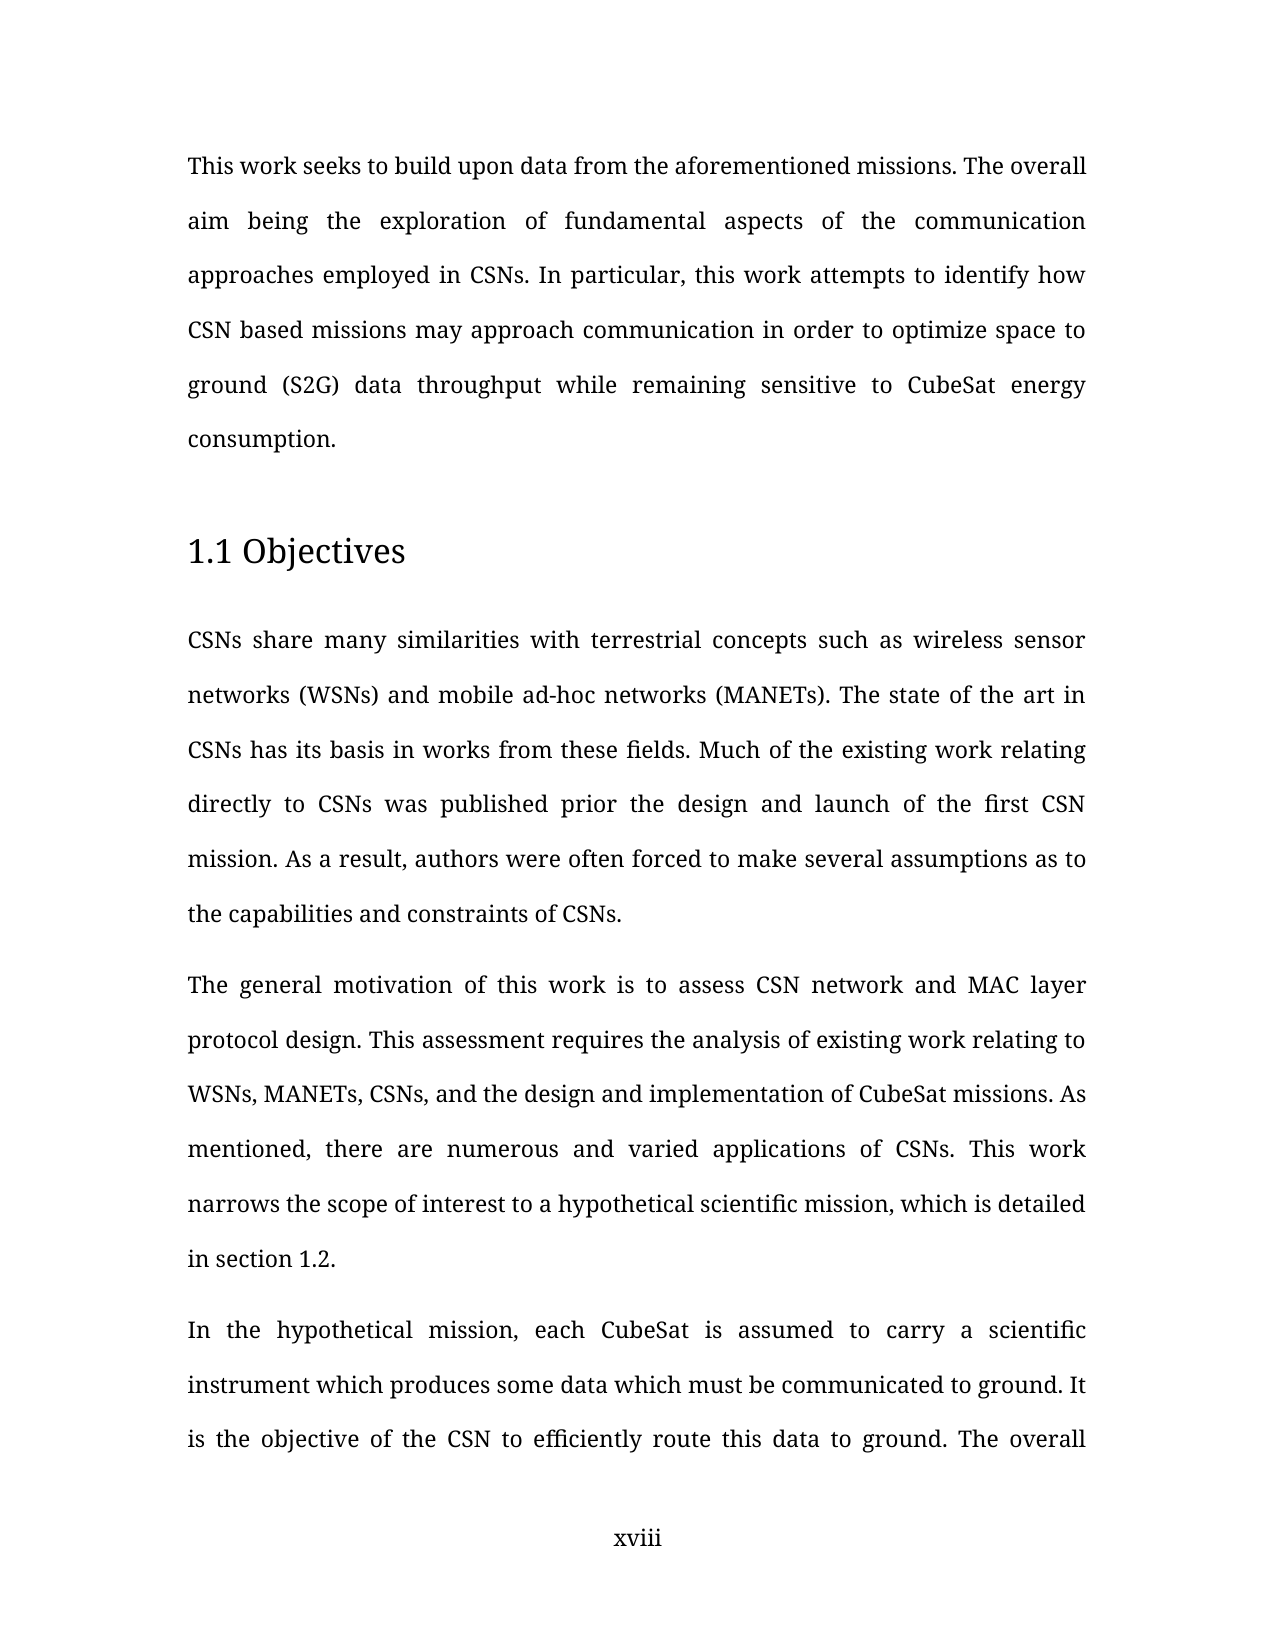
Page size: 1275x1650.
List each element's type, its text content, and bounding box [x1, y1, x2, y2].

text The general motivation of this work is to assess CSN network and MAC layer protocol design. This assessment requires the analysis of existing work relating to WSNs, MANETs, CSNs, and the design and implementation of CubeSat missions. As mentioned, there are numerous and varied applications of CSNs. This work narrows the scope of interest to a hypothetical scientific mission, which is detailed in section 1.2. [187, 969, 1087, 1274]
subtitle Objectives [187, 528, 1087, 573]
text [187, 1314, 1087, 1454]
text This work seeks to build upon data from the aforementioned missions. The overall aim being the exploration of fundamental aspects of the communication approaches employed in CSNs. In particular, this work attempts to identify how CSN based missions may approach communication in order to optimize space to ground (S2G) data throughput while remaining sensitive to CubeSat energy consumption. [187, 150, 1087, 455]
text CSNs share many similarities with terrestrial concepts such as wireless sensor networks (WSNs) and mobile ad-hoc networks (MANETs). The state of the art in CSNs has its basis in works from these fields. Much of the existing work relating directly to CSNs was published prior the design and launch of the first CSN mission. As a result, authors were often forced to make several assumptions as to the capabilities and constraints of CSNs. [187, 624, 1087, 929]
